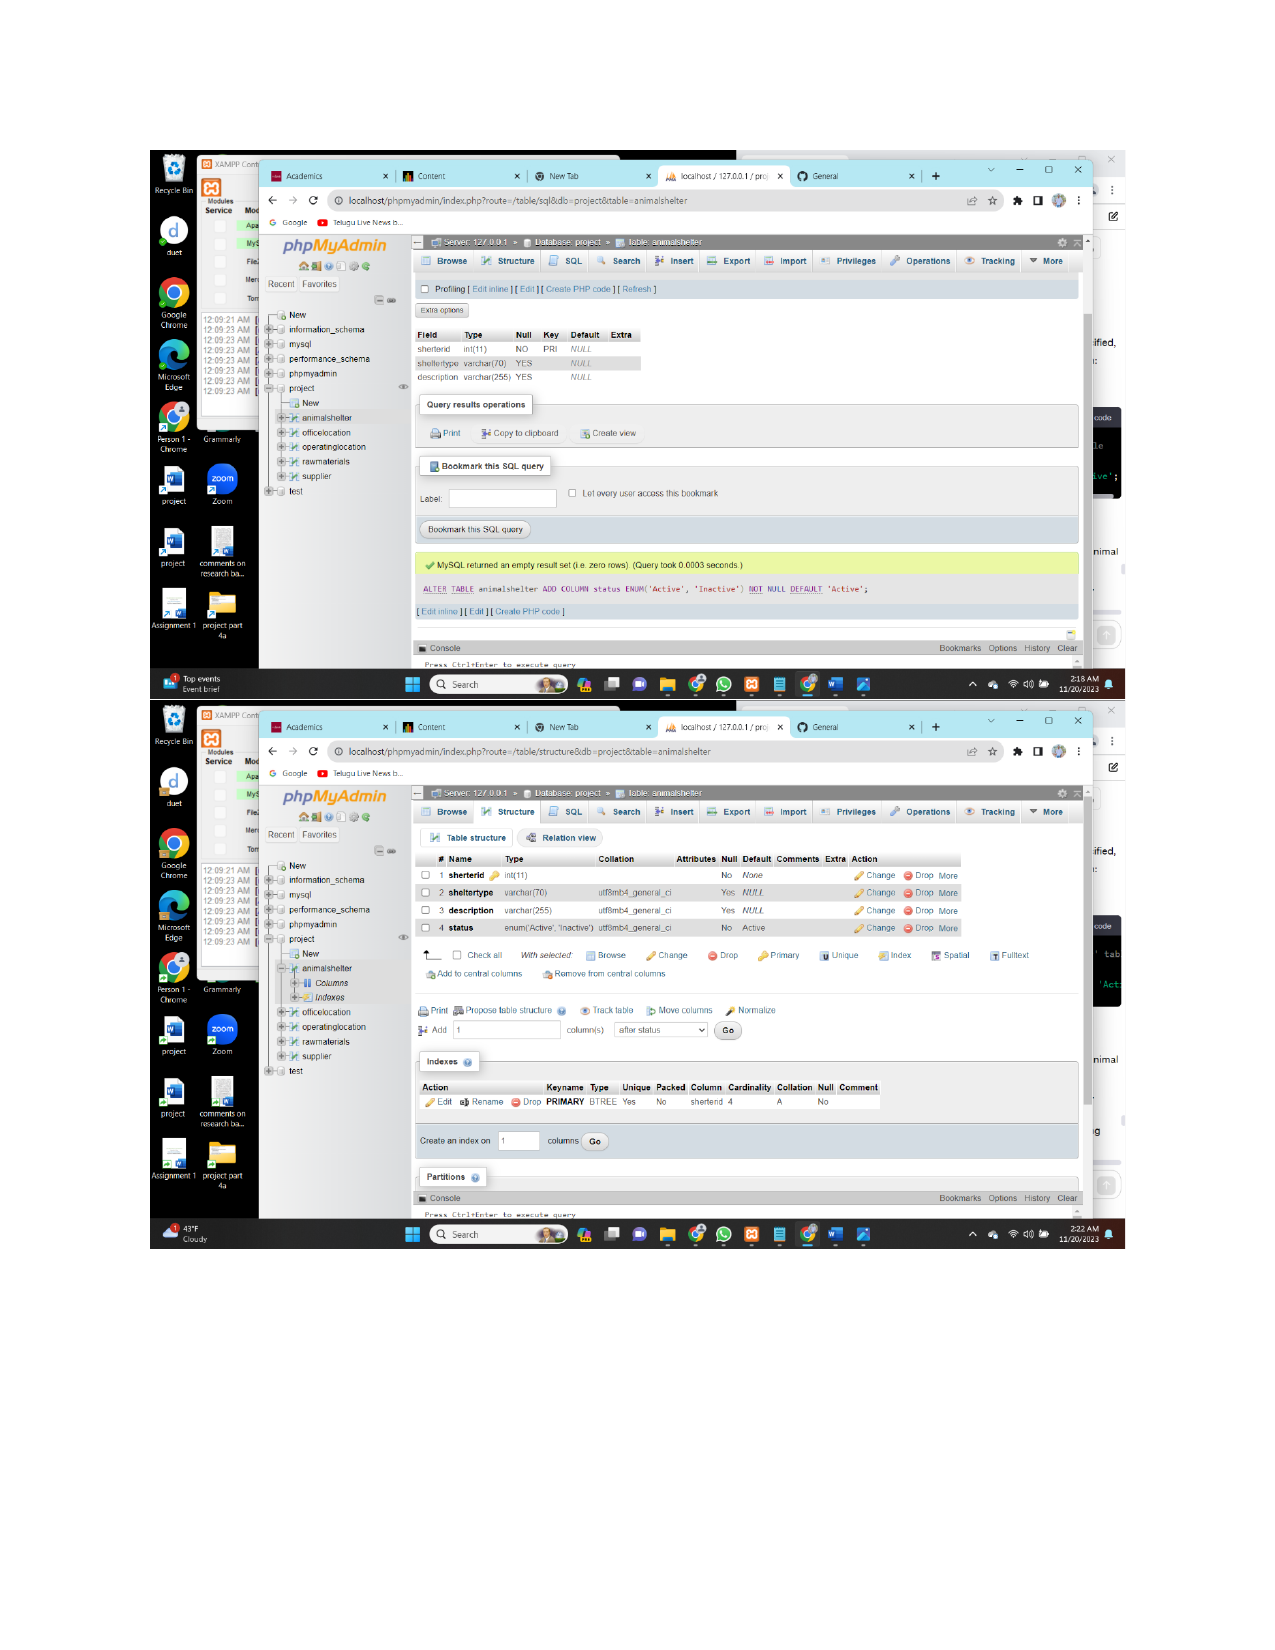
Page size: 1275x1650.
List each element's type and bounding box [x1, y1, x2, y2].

picture [150, 700, 1125, 1249]
picture [150, 150, 1125, 699]
